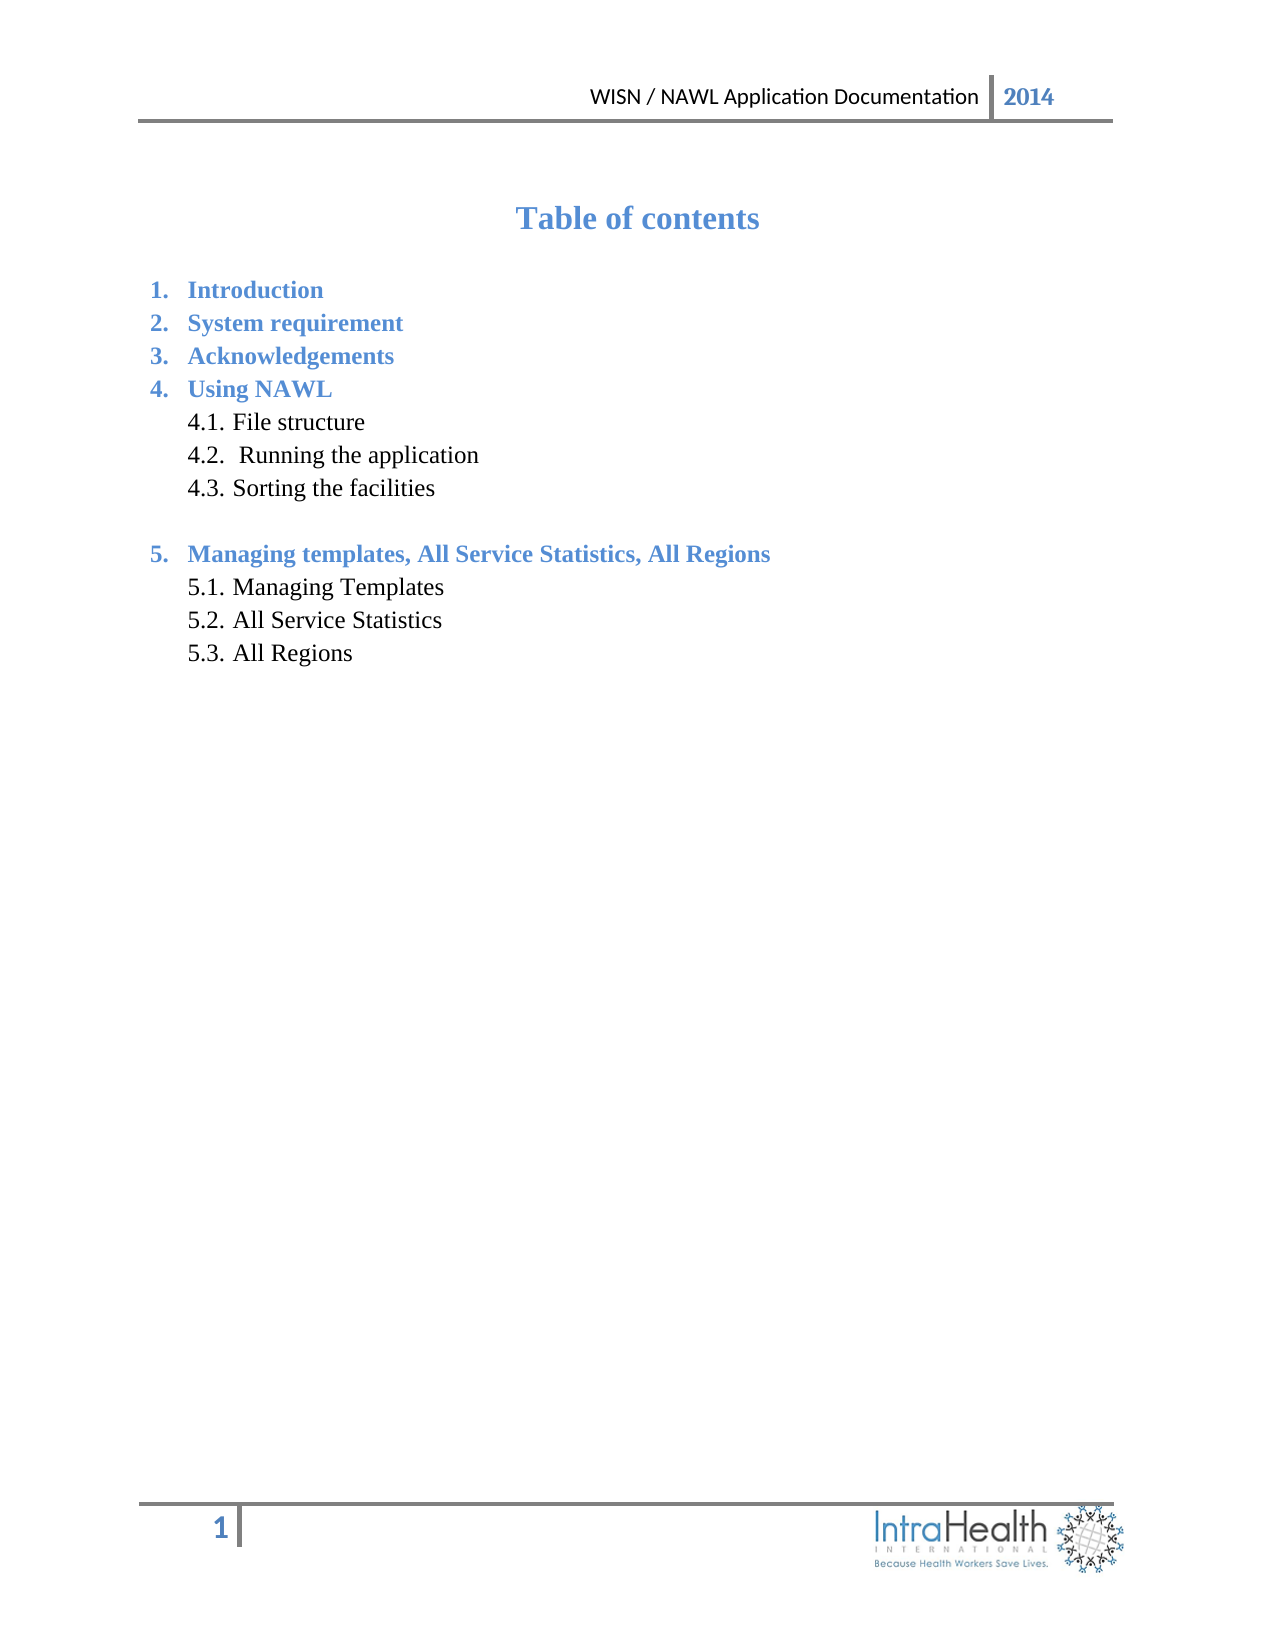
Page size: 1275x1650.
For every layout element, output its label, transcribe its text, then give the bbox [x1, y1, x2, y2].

list Acknowledgements [150, 341, 1125, 370]
list Sorting the facilities [187, 473, 1125, 502]
list All Regions [187, 638, 1125, 667]
list System requirement [150, 308, 1125, 337]
list Managing templates, All Service Statistics, All Regions [150, 539, 1125, 568]
list Introduction [150, 275, 1125, 304]
list Using NAWL [150, 374, 1125, 403]
list Running the application [187, 440, 1125, 469]
list All Service Statistics [187, 605, 1125, 634]
text Table of contents [150, 198, 1125, 236]
list Managing Templates [187, 572, 1125, 601]
picture [866, 1499, 1133, 1579]
list File structure [187, 407, 1125, 436]
